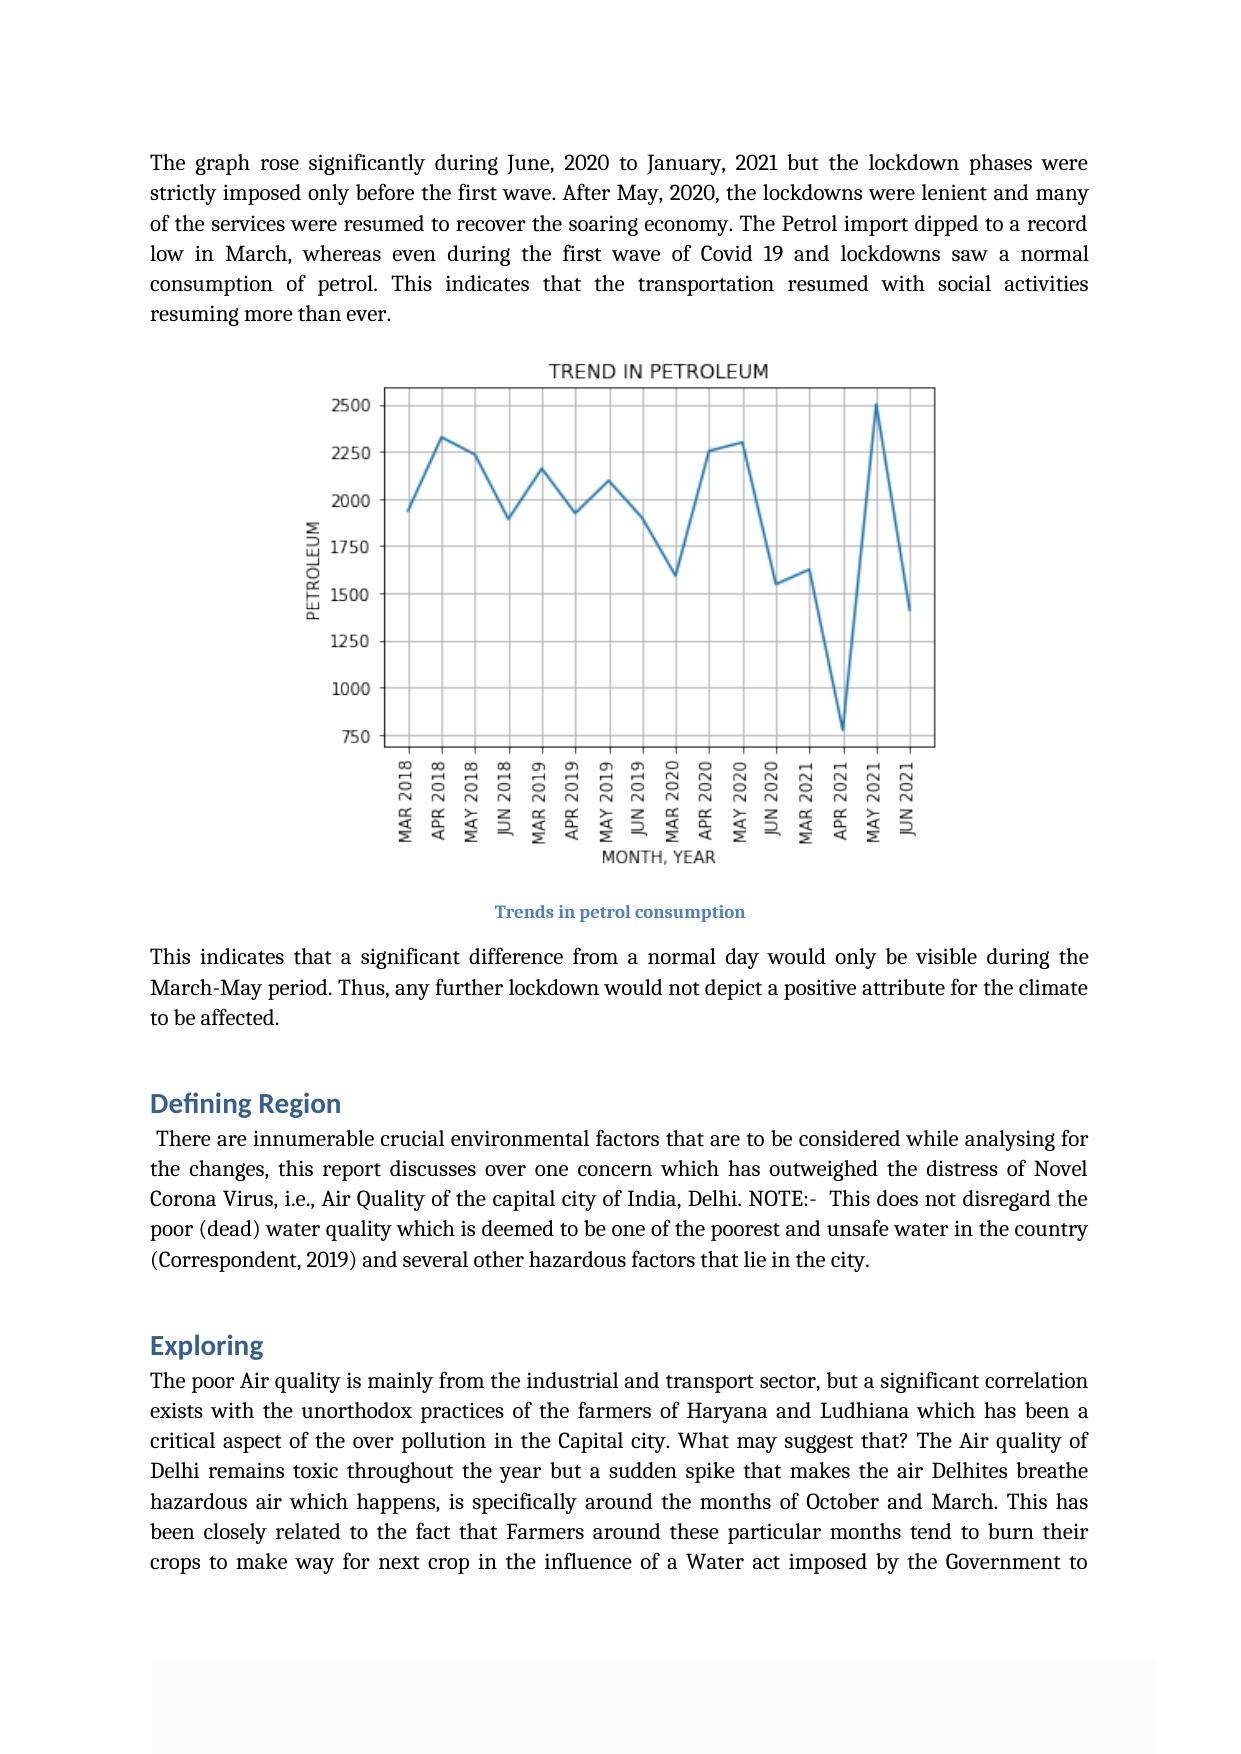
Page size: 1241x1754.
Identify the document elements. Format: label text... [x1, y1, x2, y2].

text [150, 1368, 1090, 1575]
subtitle Exploring [150, 1327, 1090, 1362]
text There are innumerable crucial environmental factors that are to be considered while analysing for the changes, this report discusses over one concern which has outweighed the distress of Novel Corona Virus, i.e., Air Quality of the capital city of India, Delhi. NOTE:- This does not disregard the poor (dead) water quality which is deemed to be one of the poorest and unsafe water in the country (Correspondent, 2019) and several other hazardous factors that lie in the city. [150, 1126, 1090, 1273]
text This indicates that a significant difference from a normal day would only be visible during the March-May period. Thus, any further lockdown would not depict a positive attribute for the climate to be affected. [150, 944, 1090, 1031]
text Trends in petrol consumption [150, 902, 1090, 923]
text The graph rose significantly during June, 2020 to January, 2021 but the lockdown phases were strictly imposed only before the first wave. After May, 2020, the lockdowns were lenient and many of the services were resumed to recover the soaring economy. The Petrol import dipped to a record low in March, whereas even during the first wave of Covid 19 and lockdowns saw a normal consumption of petrol. This indicates that the transportation resumed with social activities resuming more than ever. [150, 150, 1090, 327]
subtitle Defining Region [150, 1085, 1090, 1120]
picture [295, 352, 945, 877]
